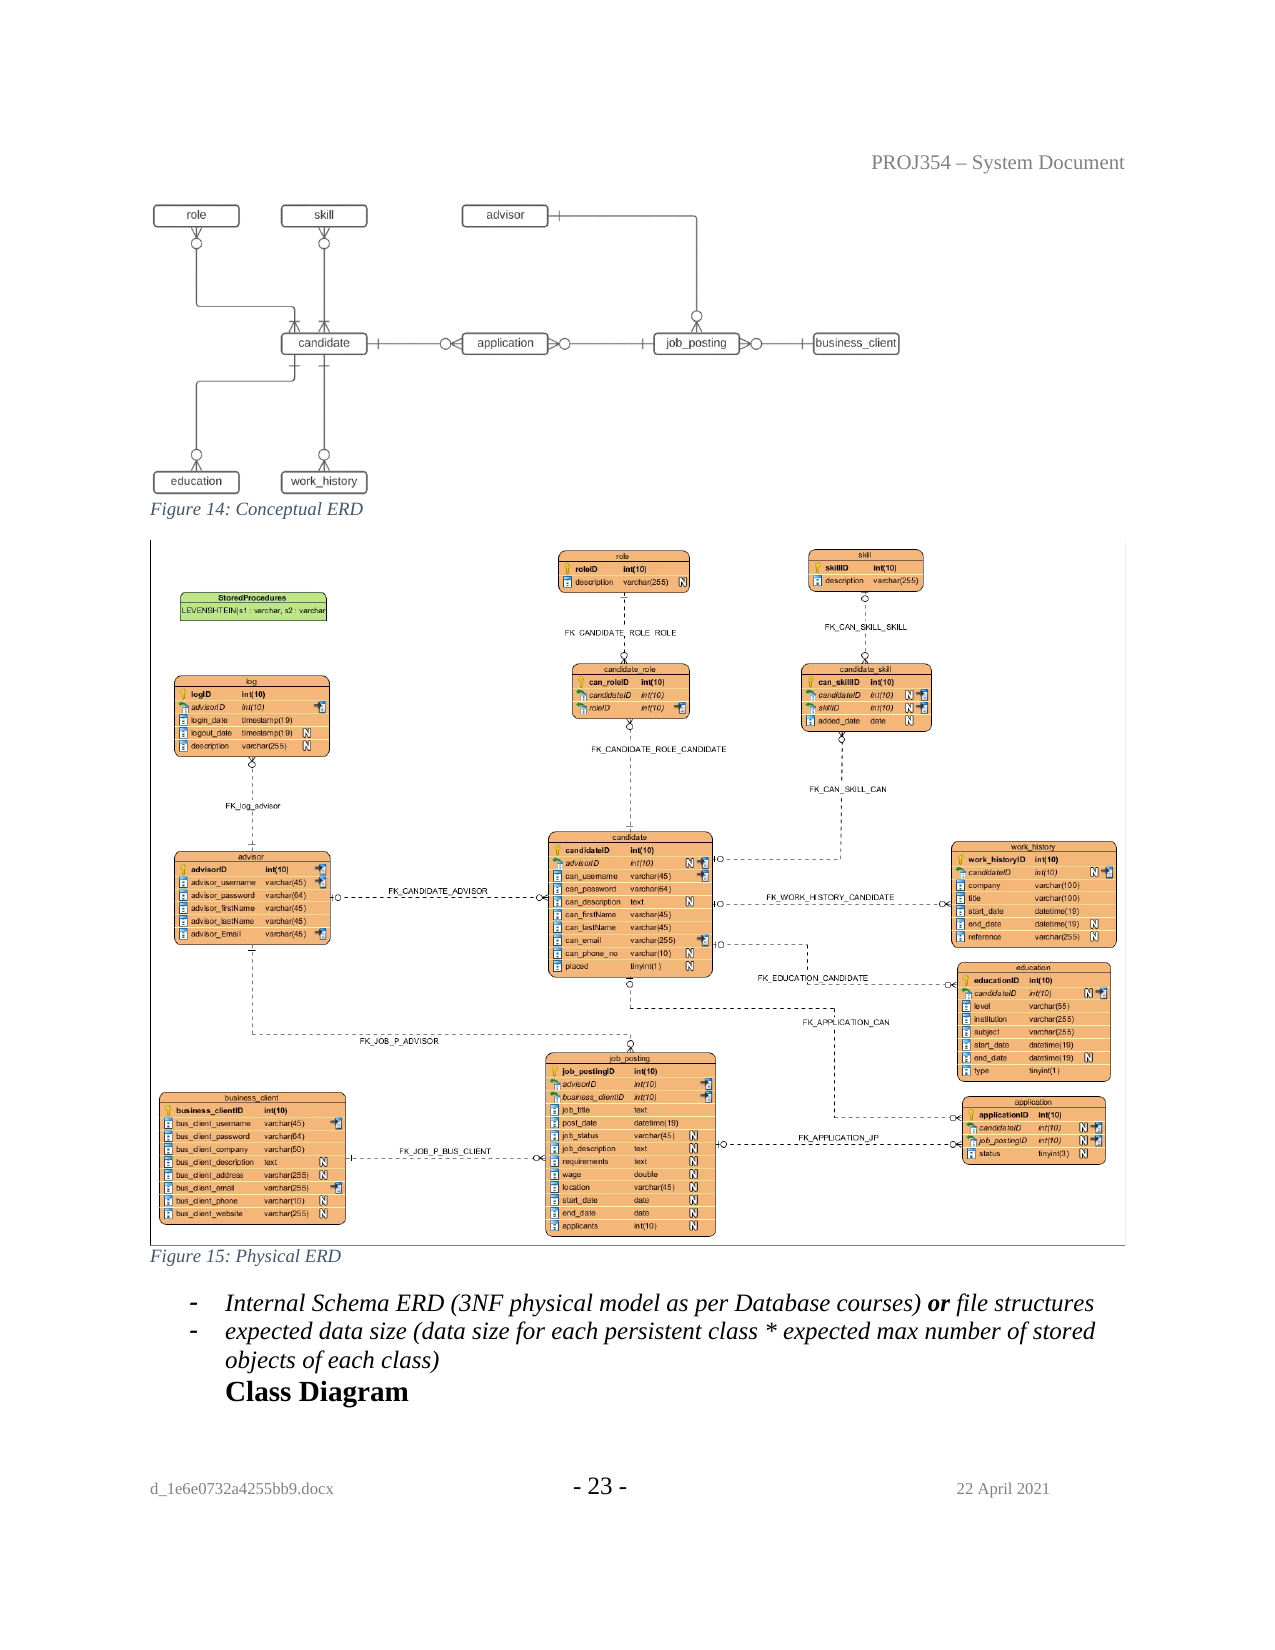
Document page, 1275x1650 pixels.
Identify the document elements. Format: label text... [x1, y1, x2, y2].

picture [150, 202, 901, 499]
text Figure 14: Conceptual ERD [150, 498, 1125, 520]
text Class Diagram [150, 1374, 1125, 1407]
text Figure 15: Physical ERD [150, 1246, 1125, 1267]
picture [150, 540, 1125, 1246]
list Internal Schema ERD (3NF physical model as per Database courses) or file structures [187, 1288, 1125, 1316]
list expected data size (data size for each persistent class * expected max number of stored objects of each class) [187, 1316, 1125, 1374]
